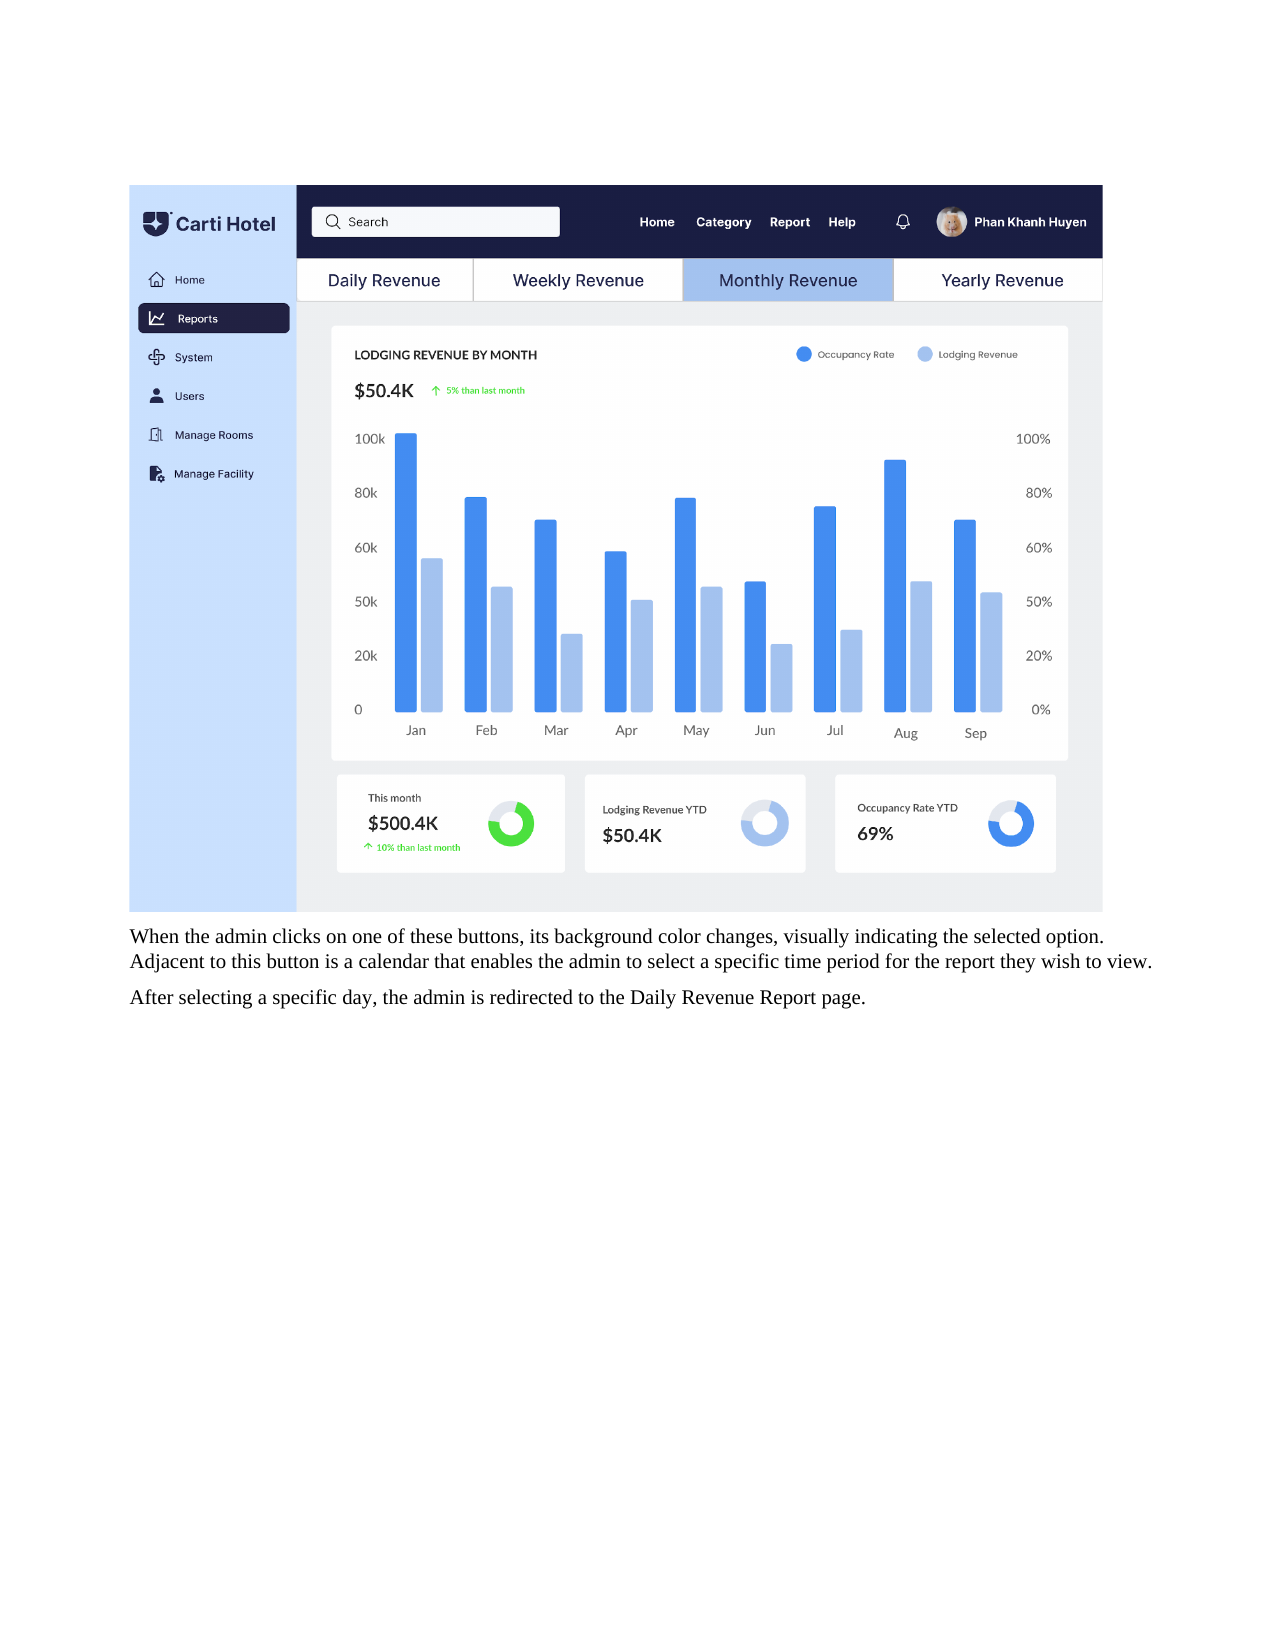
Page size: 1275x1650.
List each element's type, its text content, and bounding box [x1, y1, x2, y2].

picture [129, 185, 1103, 912]
text After selecting a specific day, the admin is redirected to the Daily Revenue Report page. [129, 985, 1160, 1009]
text When the admin clicks on one of these buttons, its background color changes, visually indicating the selected option. Adjacent to this button is a calendar that enables the admin to select a specific time period for the report they wish to view. [129, 924, 1160, 973]
